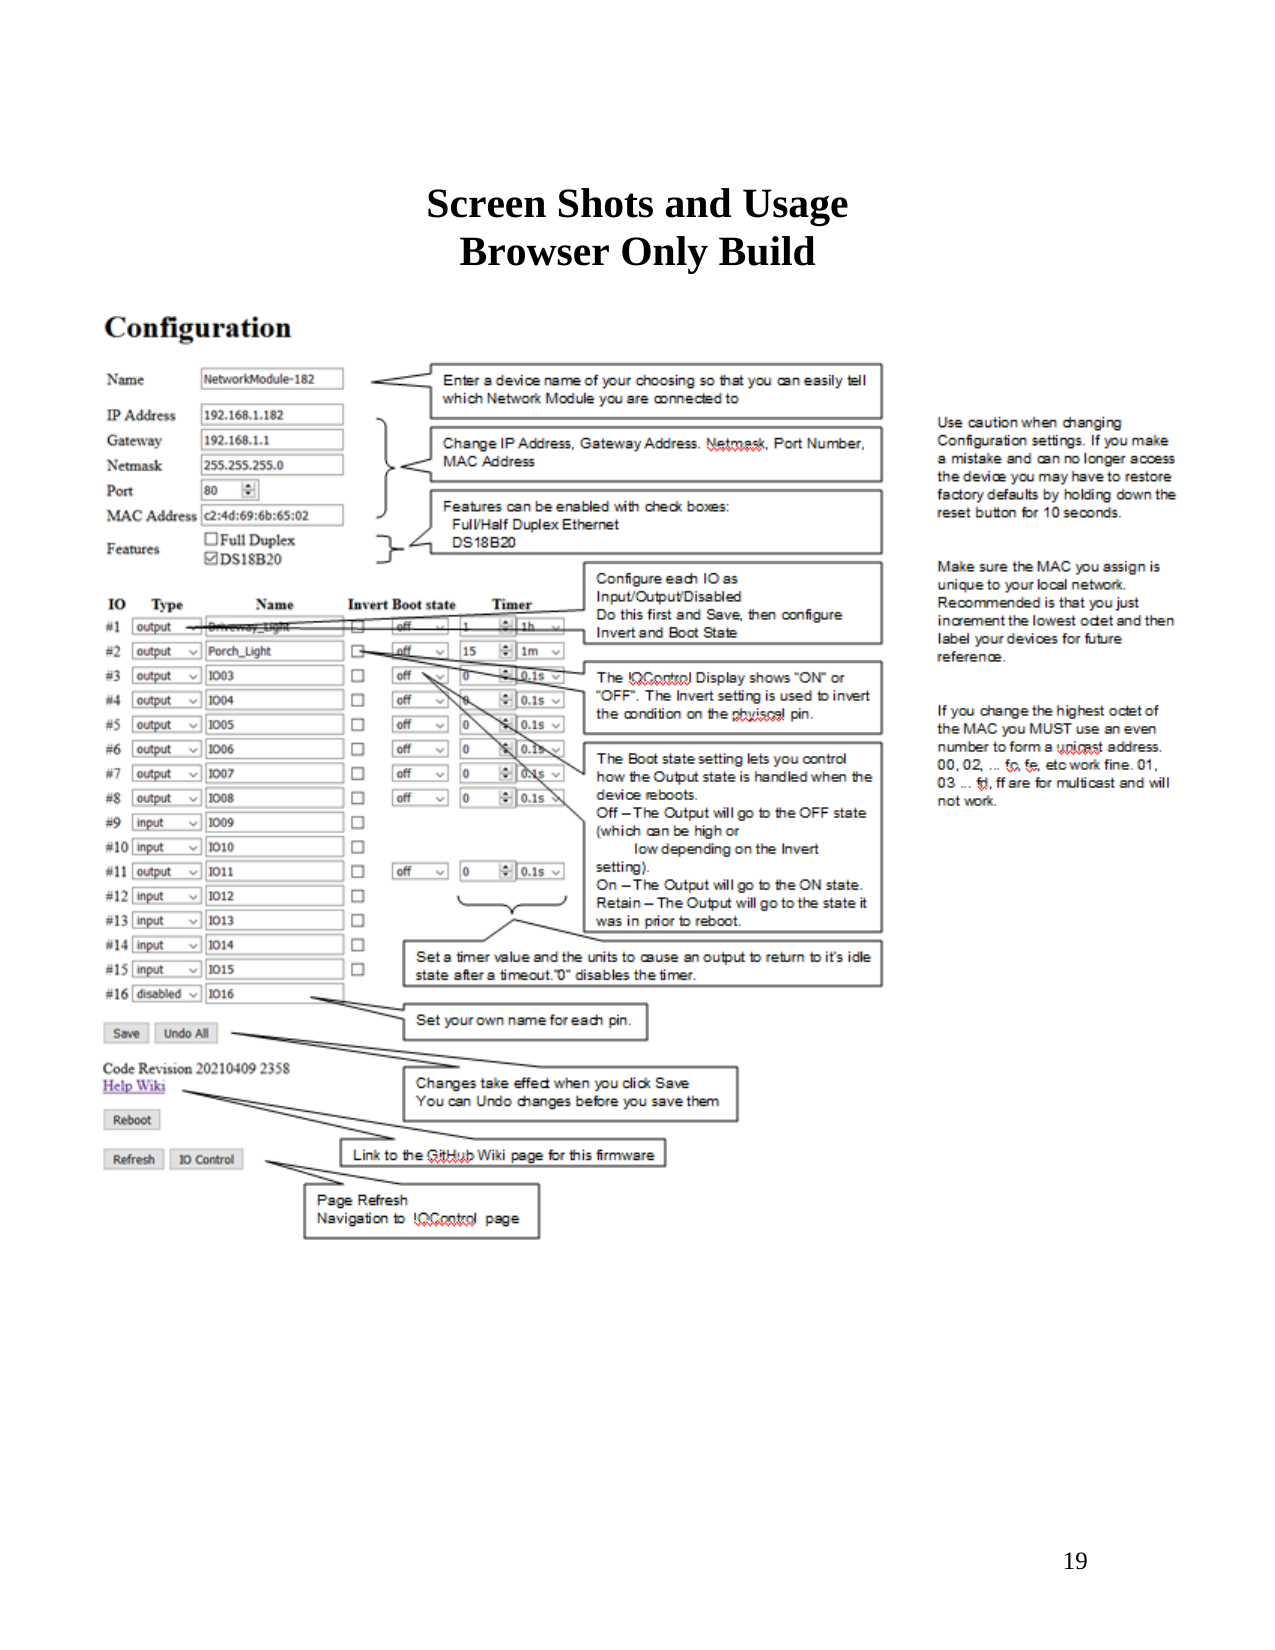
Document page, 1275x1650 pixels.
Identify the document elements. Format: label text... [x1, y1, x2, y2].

text Screen Shots and Usage [187, 179, 1087, 227]
text Browser Only Build [187, 227, 1087, 274]
picture [93, 303, 1193, 1255]
